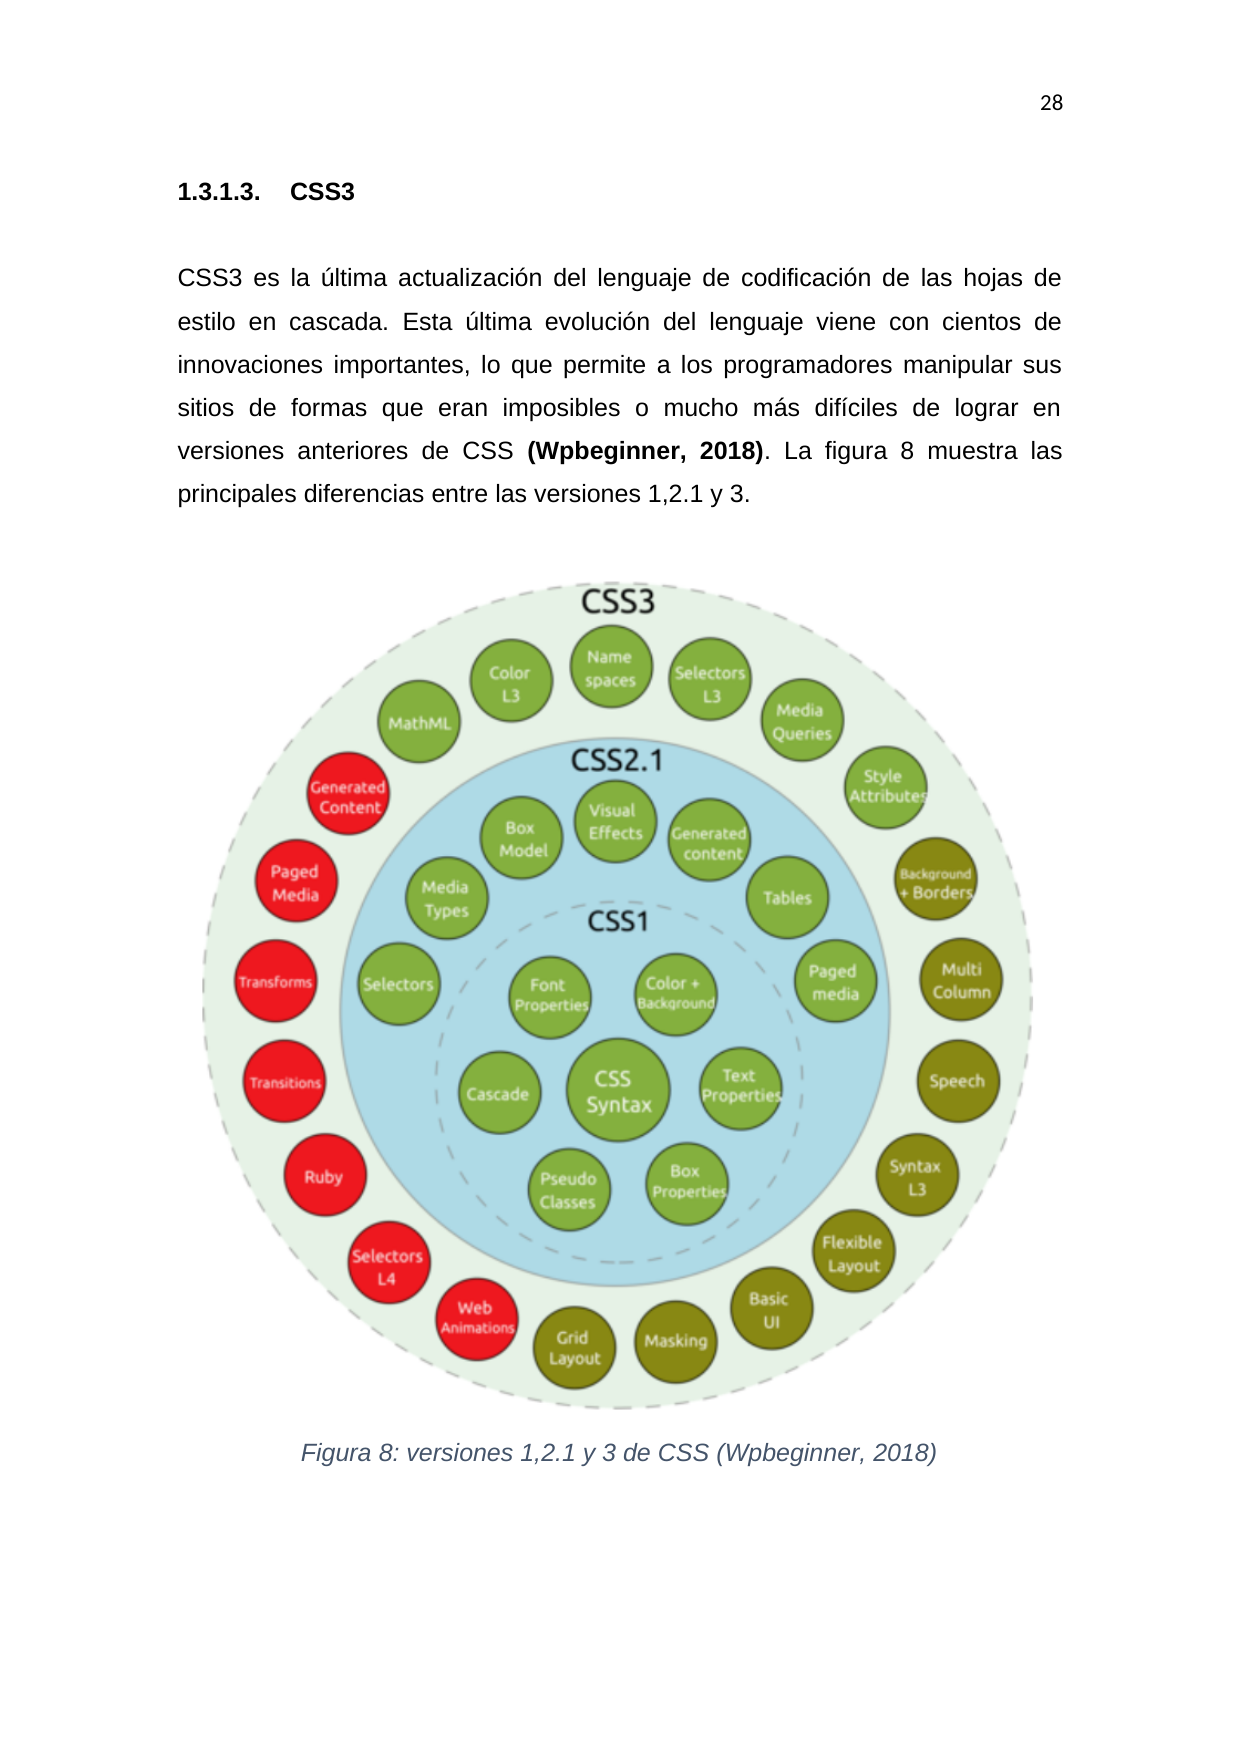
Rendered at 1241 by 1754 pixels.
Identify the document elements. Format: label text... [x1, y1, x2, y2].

subtitle CSS3 es la última actualización del lenguaje de codificación de las hojas de estilo en cascada. Esta última evolución del lenguaje viene con cientos de innovaciones importantes, lo que permite a los programadores manipular sus sitios de formas que eran imposibles o mucho más difíciles de lograr en versiones anteriores de CSS . La figura 8 muestra las principales diferencias entre las versiones 1,2.1 y 3. [177, 263, 1063, 508]
picture [177, 565, 1063, 1424]
text Figura 8: versiones 1,2.1 y 3 de CSS [177, 1438, 1063, 1467]
subtitle CSS3 [177, 177, 1063, 206]
